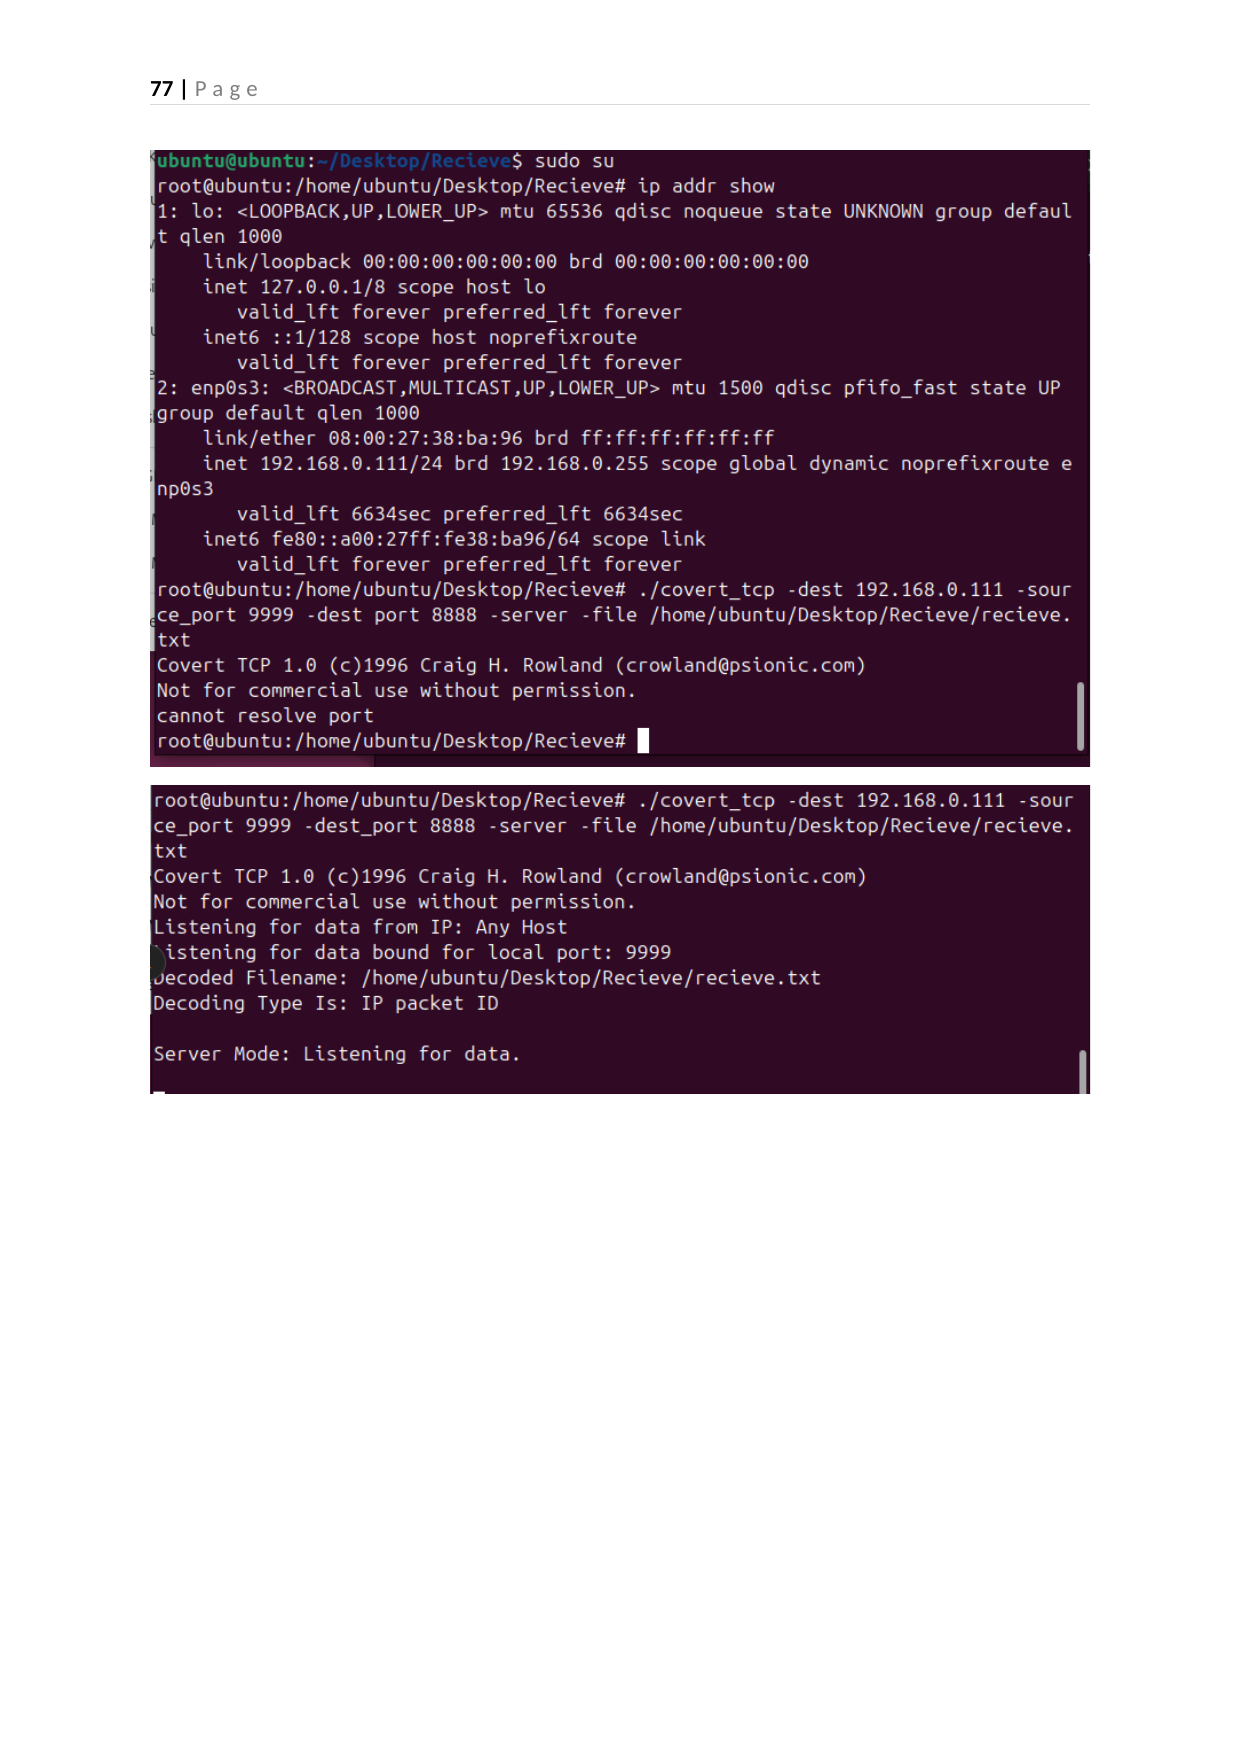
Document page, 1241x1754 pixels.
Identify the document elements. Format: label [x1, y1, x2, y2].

picture [150, 785, 1091, 1094]
picture [150, 150, 1091, 767]
